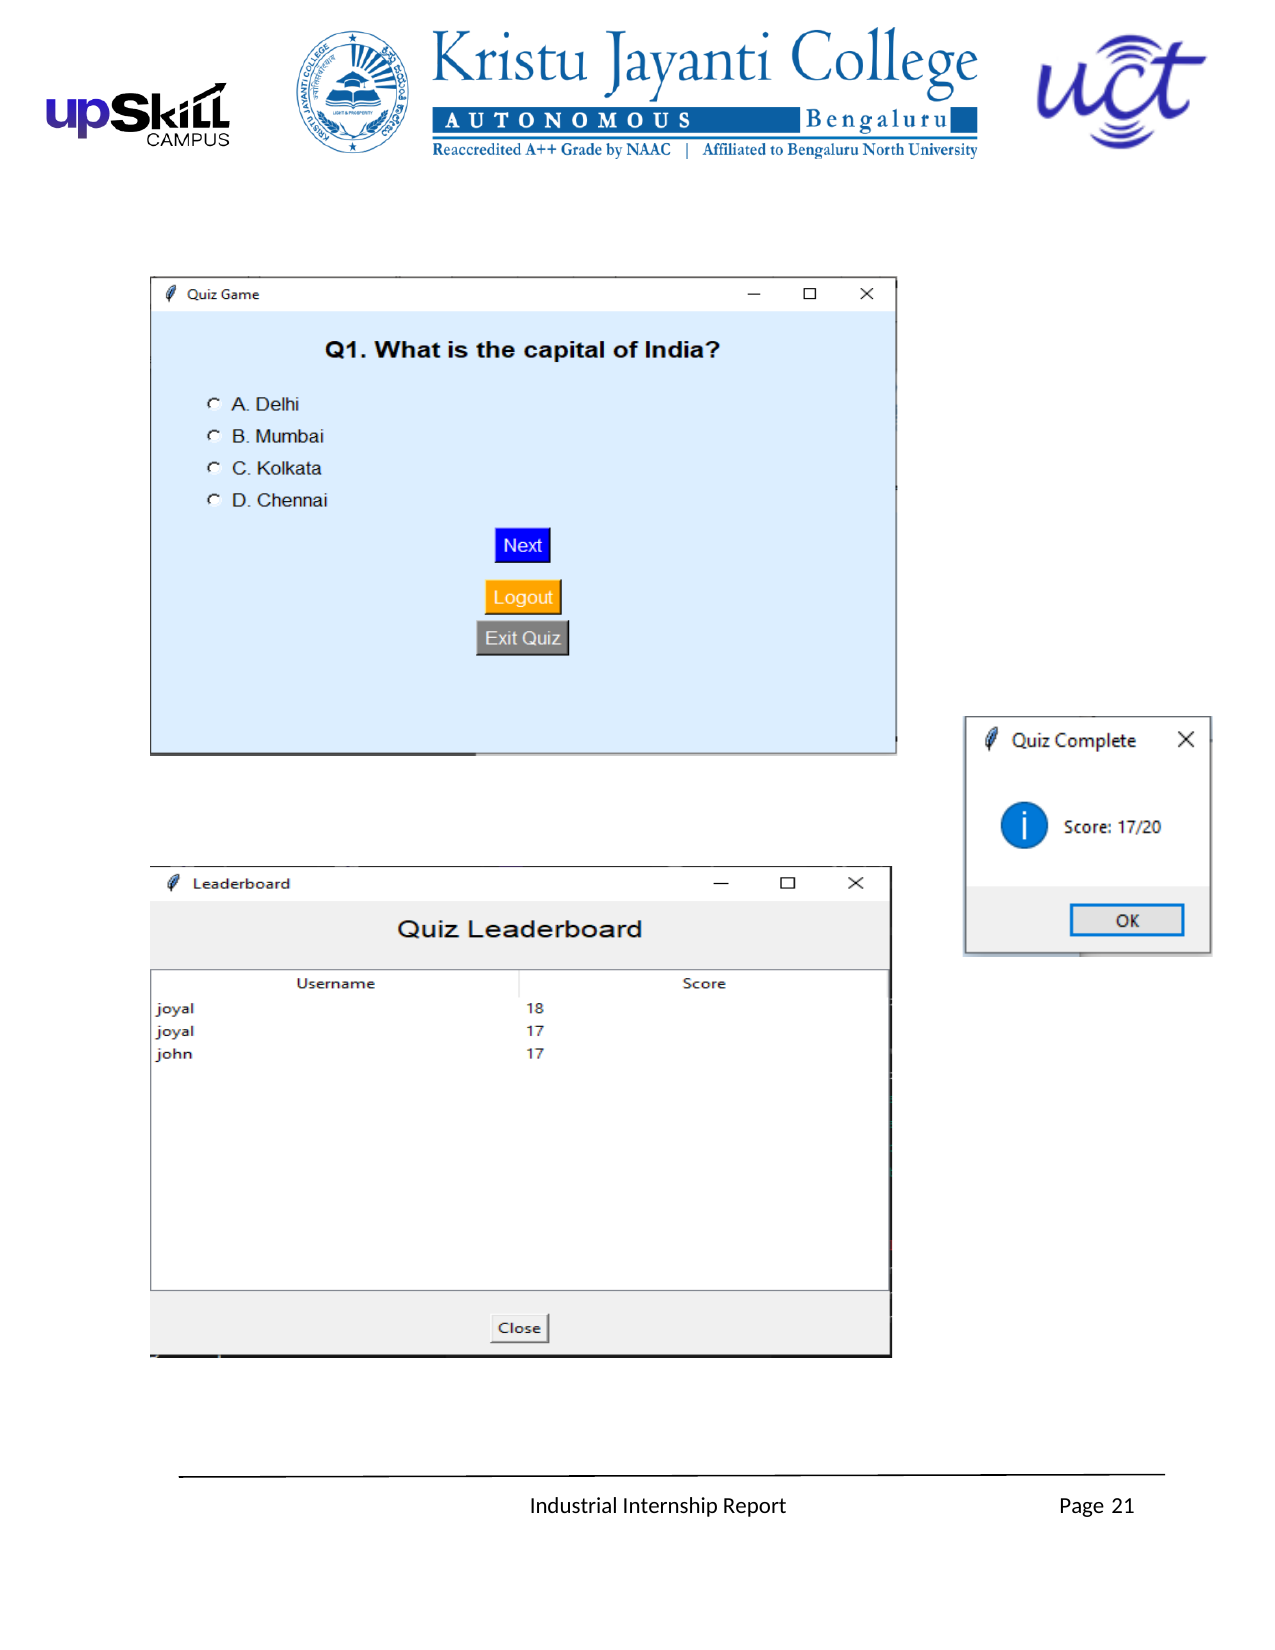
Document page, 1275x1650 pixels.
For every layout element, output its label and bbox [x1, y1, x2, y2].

picture [296, 27, 978, 159]
picture [15, 70, 261, 150]
picture [150, 276, 898, 756]
picture [1034, 25, 1213, 151]
picture [962, 716, 1213, 957]
picture [150, 866, 893, 1358]
